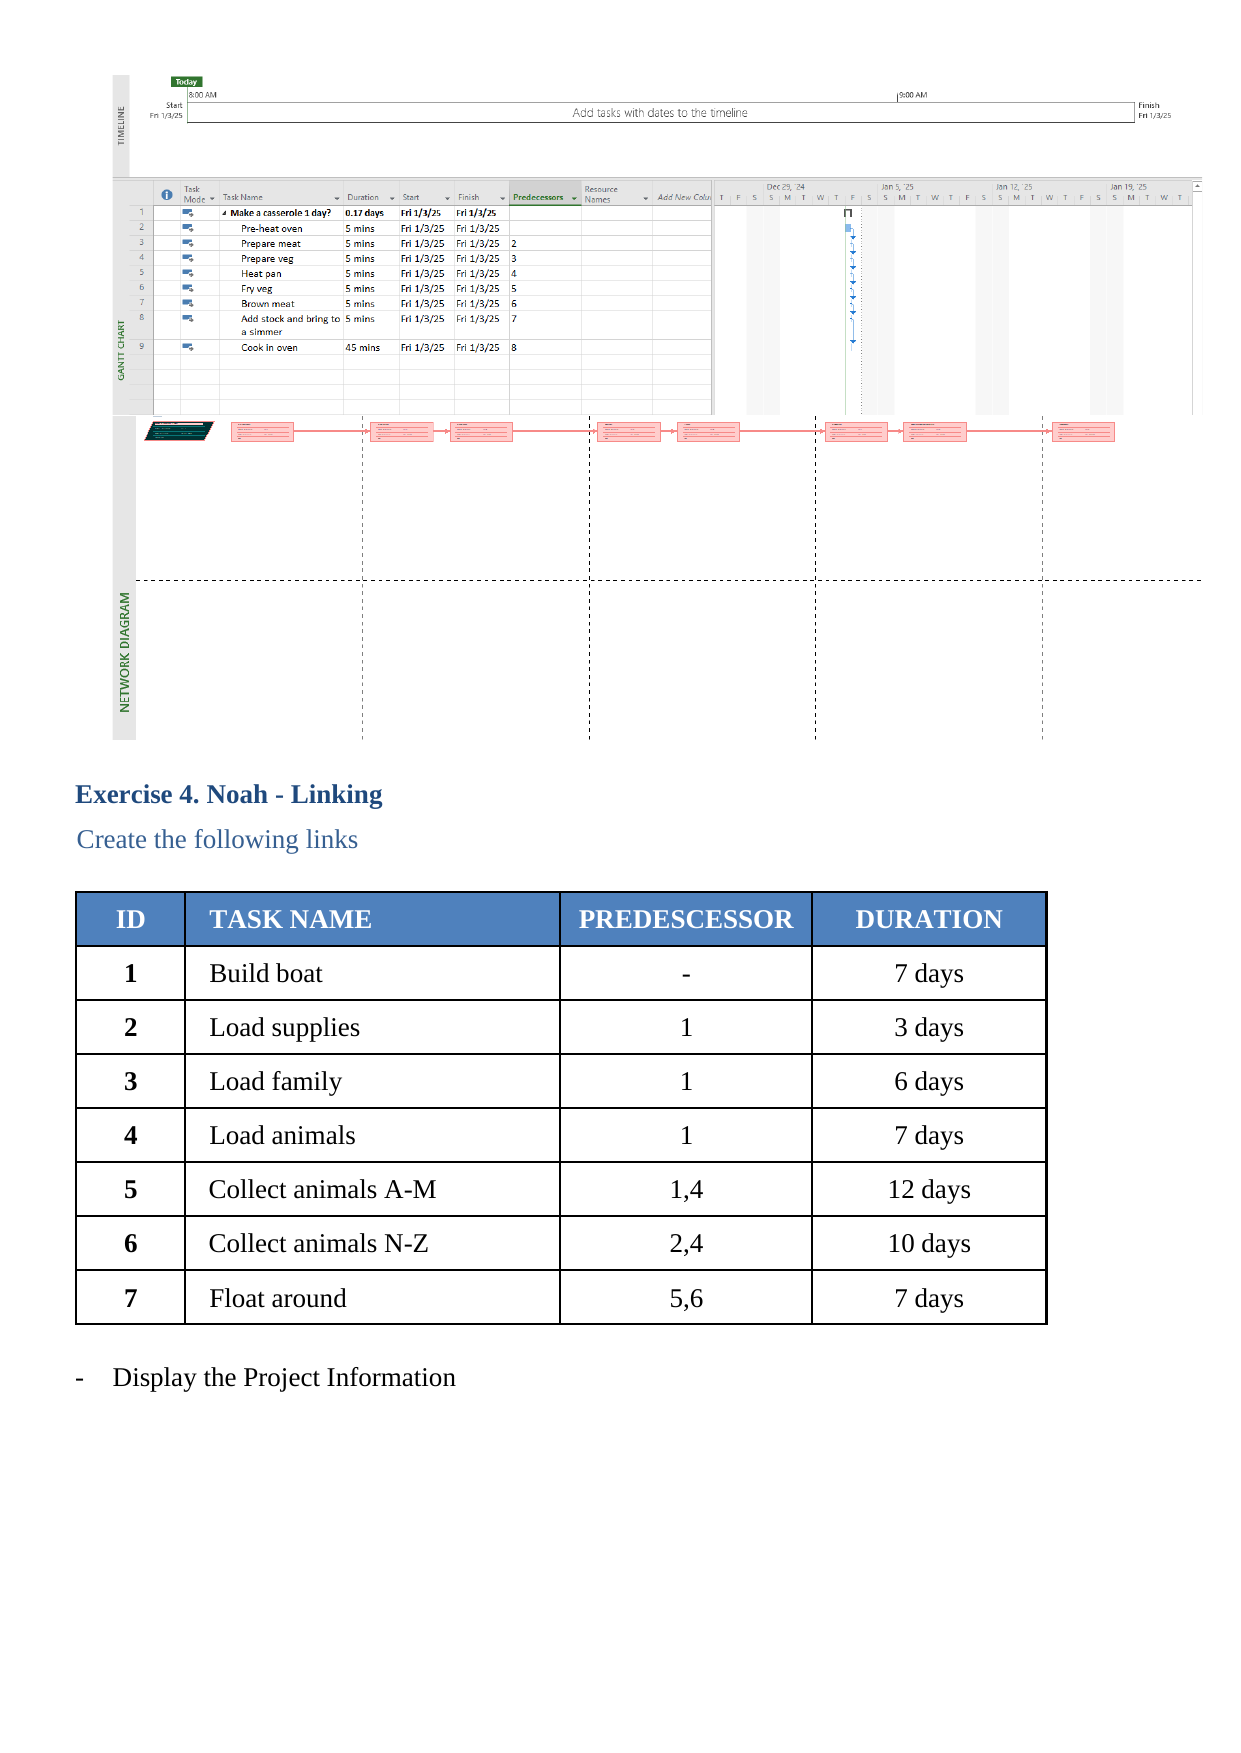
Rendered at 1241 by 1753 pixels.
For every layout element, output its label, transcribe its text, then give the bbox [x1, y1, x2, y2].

table_cell 1 [561, 1001, 811, 1053]
table_cell 3 [77, 1055, 184, 1107]
table_cell Float around [186, 1271, 559, 1323]
table_header PREDESCESSOR [561, 893, 811, 945]
subtitle Exercise 4. Noah - Linking [75, 779, 1165, 810]
picture [112, 75, 1203, 415]
table_cell Collect animals N-Z [186, 1217, 559, 1269]
table_cell Load family [186, 1055, 559, 1107]
table_cell 5 [77, 1163, 184, 1215]
table_cell 1 [561, 1055, 811, 1107]
table_cell 1,4 [561, 1163, 811, 1215]
table_cell 7 [77, 1271, 184, 1323]
table_cell Load supplies [186, 1001, 559, 1053]
table_cell - [561, 947, 811, 999]
table_cell 1 [561, 1109, 811, 1161]
table_cell 7 days [813, 947, 1045, 999]
table_header ID [77, 893, 184, 945]
table_cell 6 days [813, 1055, 1045, 1107]
table_cell 7 days [813, 1271, 1045, 1323]
table_cell 2 [77, 1001, 184, 1053]
table_cell 6 [77, 1217, 184, 1269]
table_cell 10 days [813, 1217, 1045, 1269]
table_cell Build boat [186, 947, 559, 999]
table_header TASK NAME [186, 893, 559, 945]
table_cell 1 [77, 947, 184, 999]
table_cell 4 [77, 1109, 184, 1161]
list Display the Project Information [75, 1361, 1165, 1392]
table_cell Load animals [186, 1109, 559, 1161]
picture [112, 416, 1203, 740]
table_cell 2,4 [561, 1217, 811, 1269]
table_header DURATION [813, 893, 1045, 945]
table_cell 12 days [813, 1163, 1045, 1215]
table_cell 5,6 [561, 1271, 811, 1323]
table_cell Collect animals A-M [186, 1163, 559, 1215]
text Create the following links [76, 823, 1165, 854]
table_cell 7 days [813, 1109, 1045, 1161]
table_cell 3 days [813, 1001, 1045, 1053]
